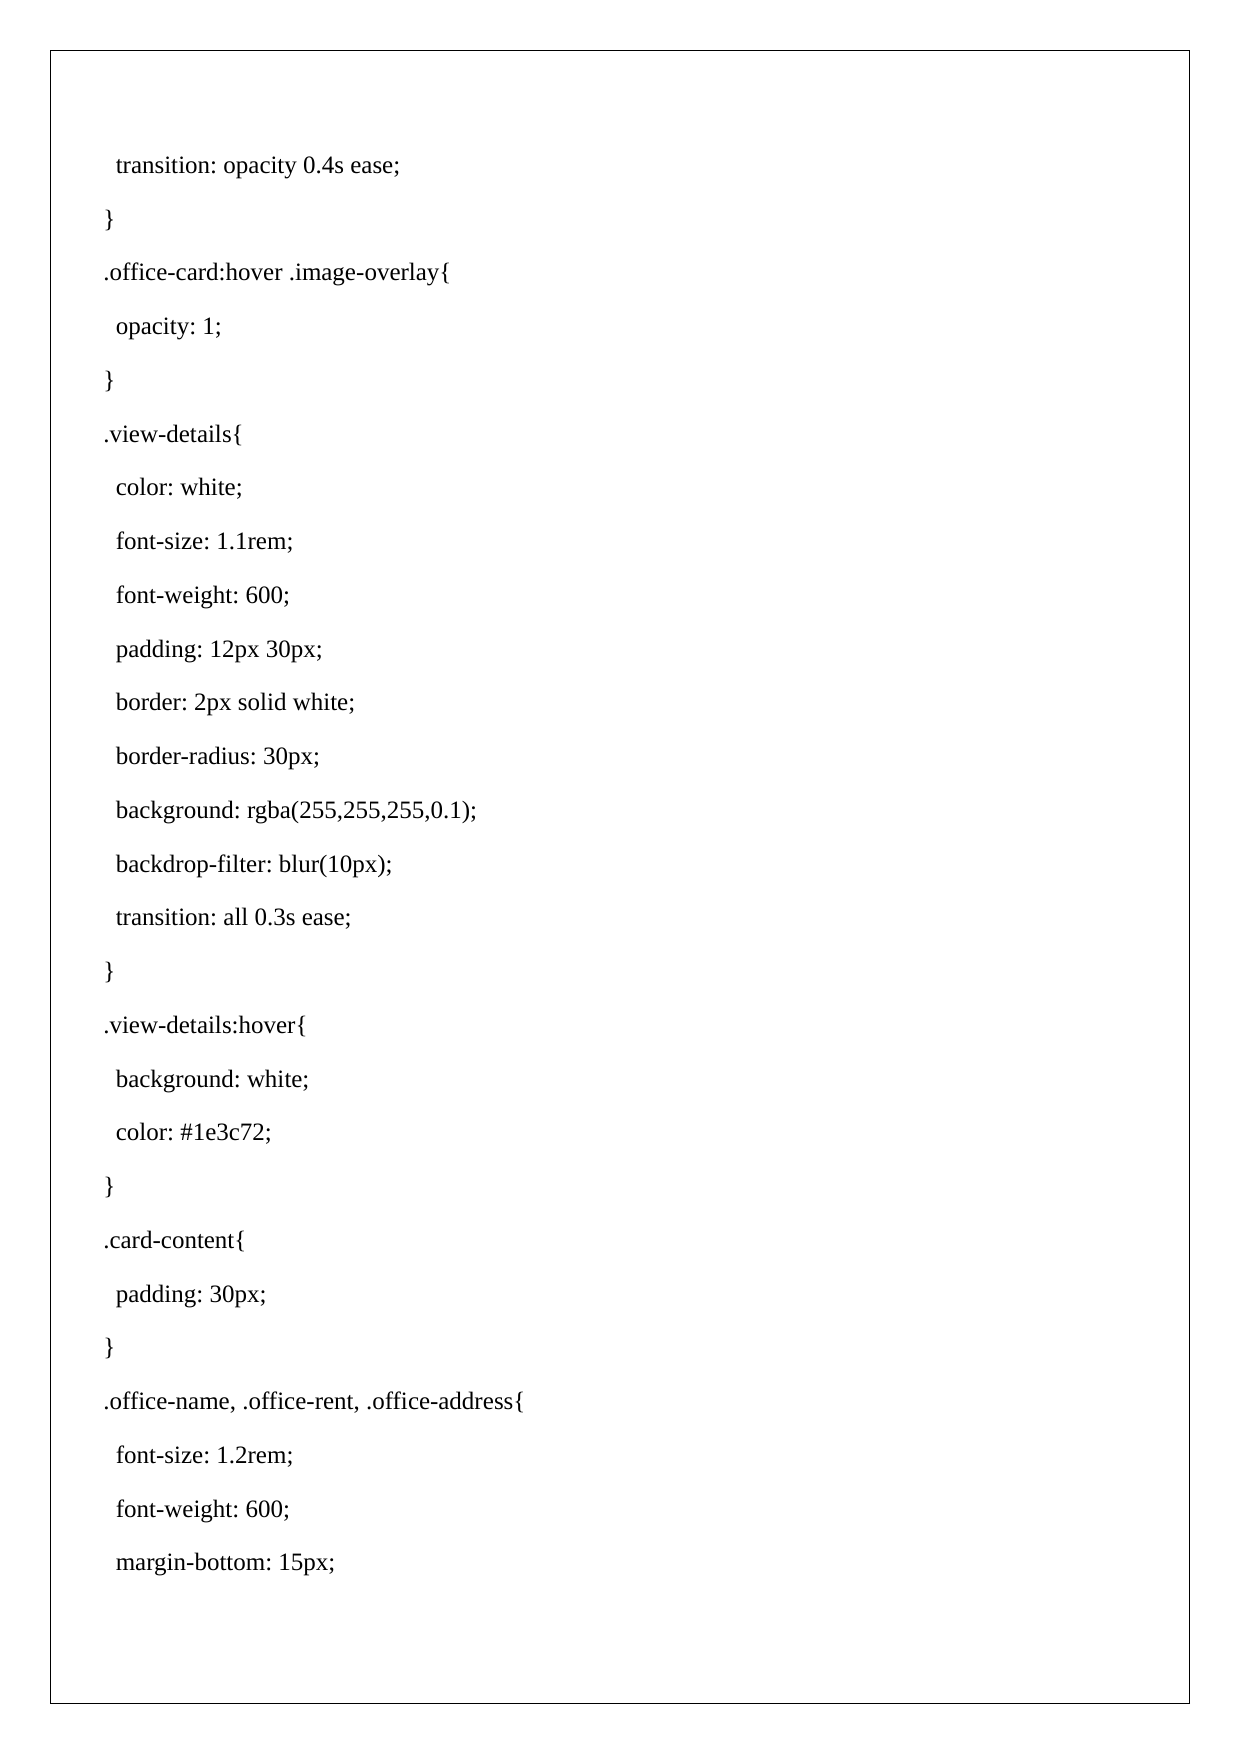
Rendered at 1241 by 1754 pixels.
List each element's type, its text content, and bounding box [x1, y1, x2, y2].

text backdrop-filter: blur(10px); [103, 849, 1090, 877]
text color: #1e3c72; [103, 1117, 1090, 1146]
text margin-bottom: 15px; [103, 1547, 1090, 1576]
text color: white; [103, 472, 1090, 501]
text padding: 30px; [103, 1279, 1090, 1307]
text } [103, 1332, 1090, 1361]
text } [103, 365, 1090, 394]
text border-radius: 30px; [103, 741, 1090, 770]
text .view-details:hover{ [103, 1010, 1090, 1039]
text .card-content{ [103, 1225, 1090, 1254]
text background: white; [103, 1064, 1090, 1092]
text border: 2px solid white; [103, 687, 1090, 716]
text font-size: 1.1rem; [103, 526, 1090, 555]
text } [103, 1171, 1090, 1200]
text padding: 12px 30px; [103, 634, 1090, 662]
text } [103, 956, 1090, 985]
text .view-details{ [103, 419, 1090, 447]
text transition: all 0.3s ease; [103, 902, 1090, 931]
text } [103, 204, 1090, 232]
text .office-name, .office-rent, .office-address{ [103, 1386, 1090, 1415]
text font-weight: 600; [103, 580, 1090, 609]
text font-size: 1.2rem; [103, 1440, 1090, 1469]
text font-weight: 600; [103, 1494, 1090, 1522]
text transition: opacity 0.4s ease; [103, 150, 1090, 179]
text .office-card:hover .image-overlay{ [103, 257, 1090, 286]
text background: rgba(255,255,255,0.1); [103, 795, 1090, 824]
text opacity: 1; [103, 311, 1090, 340]
